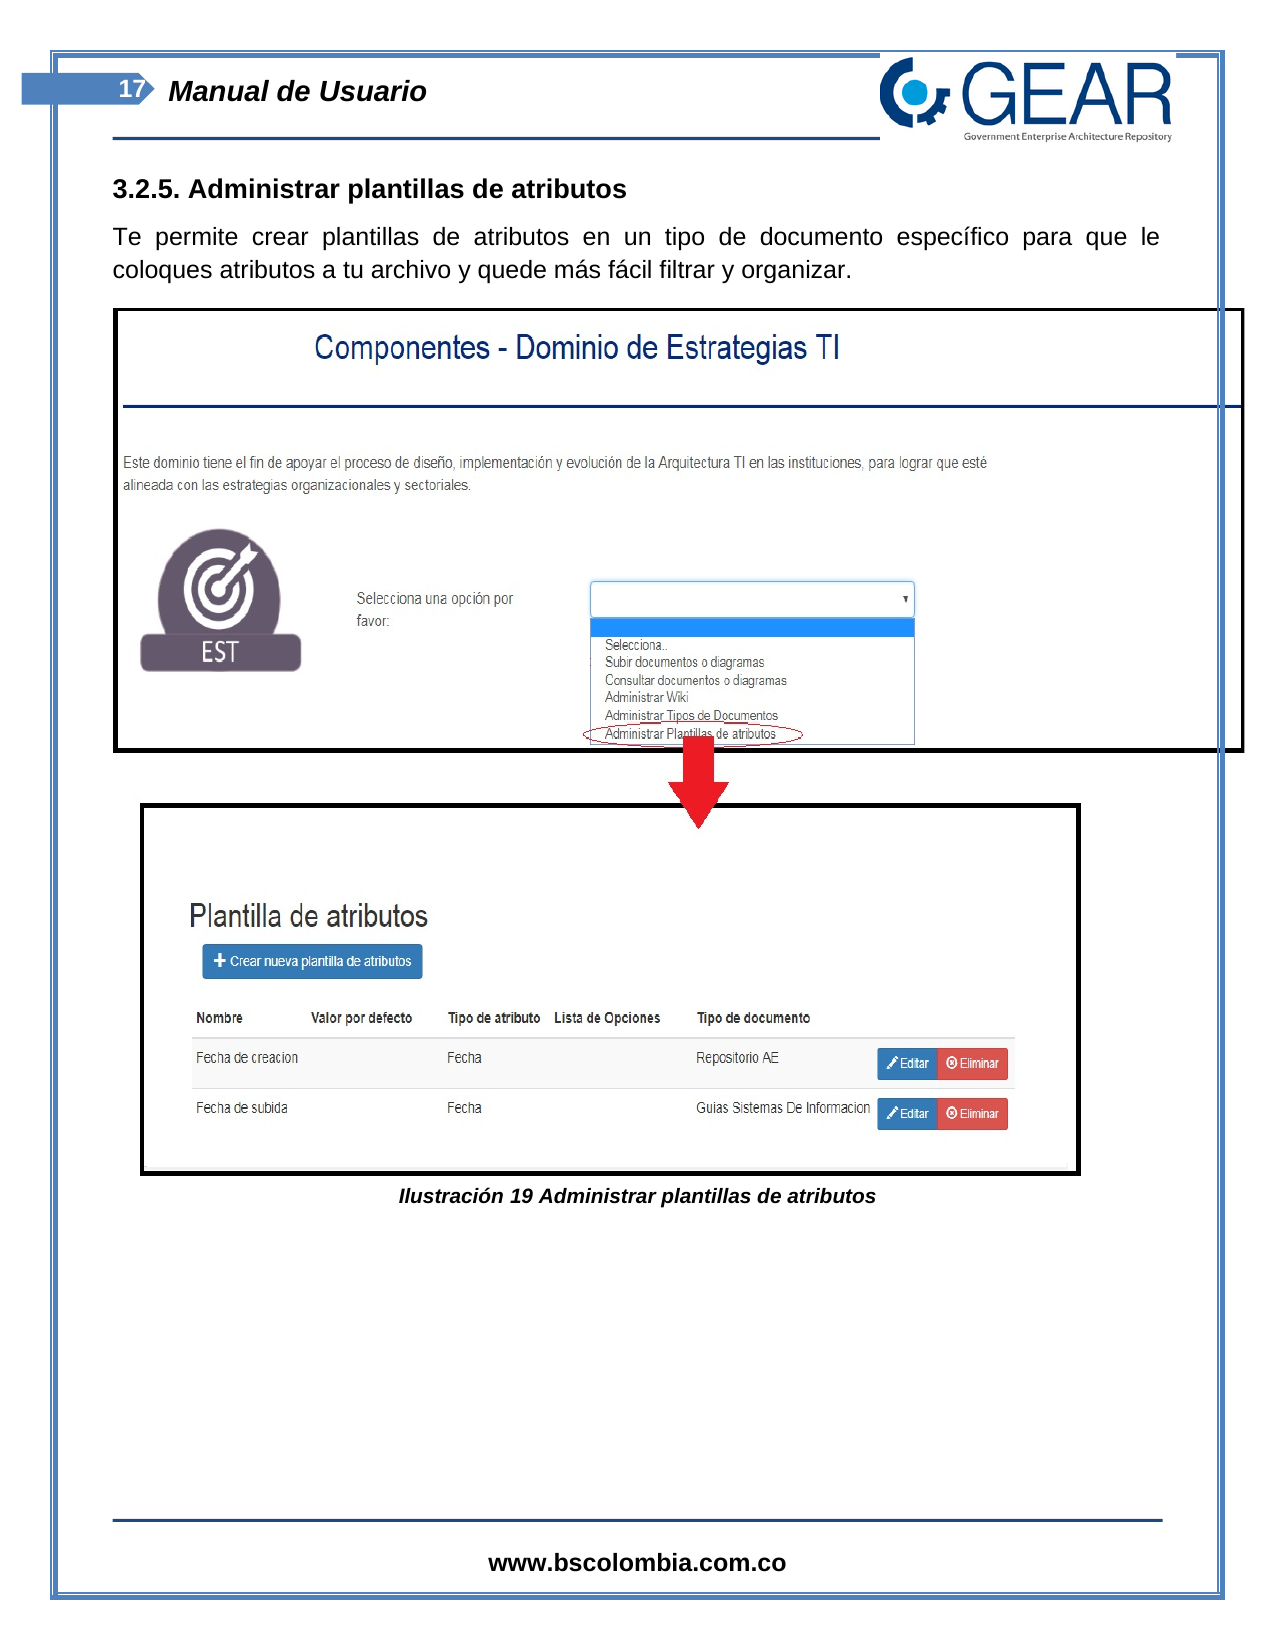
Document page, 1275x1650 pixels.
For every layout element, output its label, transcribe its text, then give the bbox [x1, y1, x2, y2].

picture [112, 308, 1217, 1185]
picture [880, 52, 1177, 144]
text Te permite crear plantillas de atributos en un tipo de documento específico para que le coloques atributos a tu archivo y quede más fácil filtrar y organizar. [112, 222, 1162, 284]
subtitle 3.2.5. Administrar plantillas de atributos [112, 173, 1162, 205]
text Ilustración 19 Administrar plantillas de atributos [112, 1185, 1162, 1208]
picture [1225, 308, 1245, 1185]
